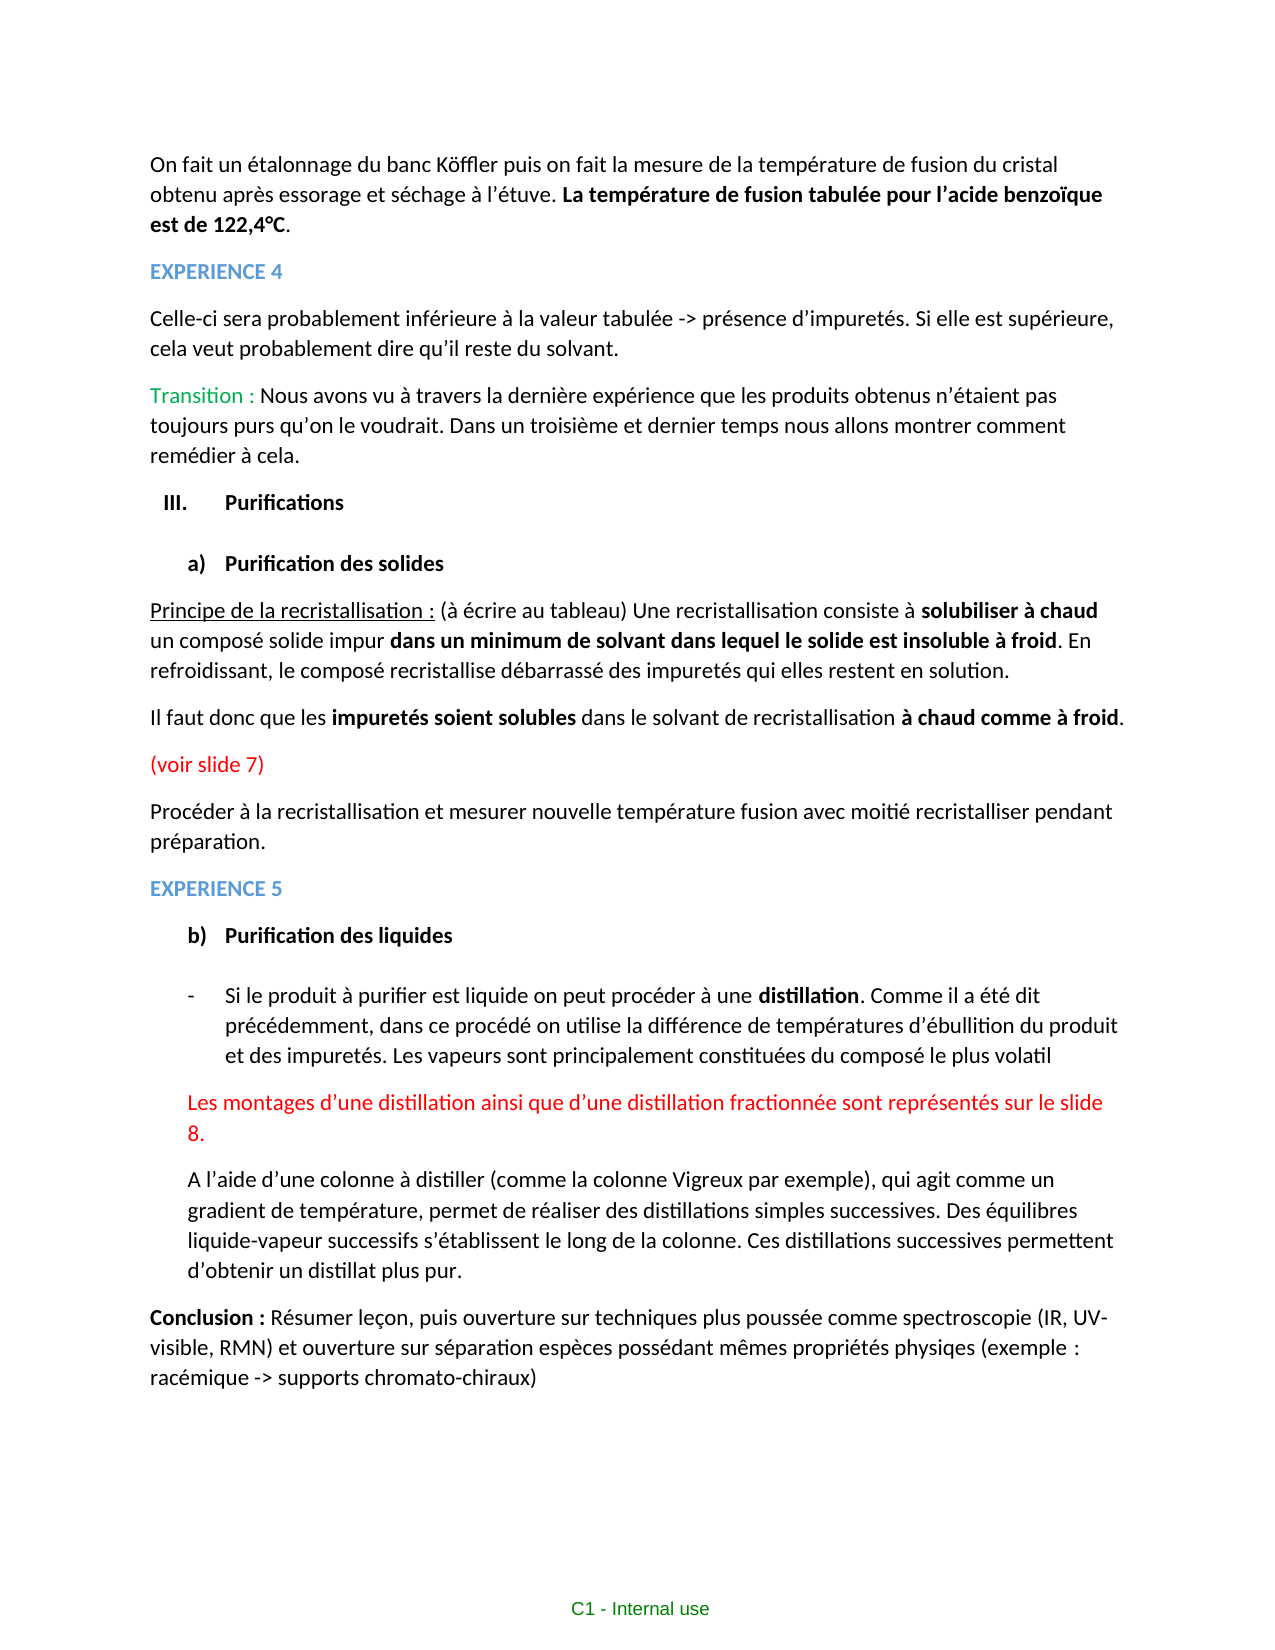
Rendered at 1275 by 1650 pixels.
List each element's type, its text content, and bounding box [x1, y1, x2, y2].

list Purifications [187, 488, 1125, 517]
text Conclusion : Résumer leçon, puis ouverture sur techniques plus poussée comme spectroscopie (IR, UV-visible, RMN) et ouverture sur séparation espèces possédant mêmes propriétés physiqes (exemple : racémique -> supports chromato-chiraux) [150, 1303, 1125, 1392]
text Procéder à la recristallisation et mesurer nouvelle température fusion avec moitié recristalliser pendant préparation. [150, 797, 1125, 855]
list Si le produit à purifier est liquide on peut procéder à une distillation. Comme il a été dit précédemment, dans ce procédé on utilise la différence de températures d’ébullition du produit et des impuretés. Les vapeurs sont principalement constituées du composé le plus volatil [187, 981, 1125, 1070]
text (voir slide 7) [150, 750, 1125, 778]
list Purification des liquides [187, 921, 1125, 949]
text A l’aide d’une colonne à distiller (comme la colonne Vigreux par exemple), qui agit comme un gradient de température, permet de réaliser des distillations simples successives. Des équilibres liquide-vapeur successifs s’établissent le long de la colonne. Ces distillations successives permettent d’obtenir un distillat plus pur. [187, 1166, 1125, 1284]
list Purification des solides [187, 549, 1125, 577]
text On fait un étalonnage du banc Köffler puis on fait la mesure de la température de fusion du cristal obtenu après essorage et séchage à l’étuve. La température de fusion tabulée pour l’acide benzoïque est de 122,4°C. [150, 150, 1125, 238]
text EXPERIENCE 4 [150, 257, 1125, 285]
text Principe de la recristallisation : (à écrire au tableau) Une recristallisation consiste à solubiliser à chaud un composé solide impur dans un minimum de solvant dans lequel le solide est insoluble à froid. En refroidissant, le composé recristallise débarrassé des impuretés qui elles restent en solution. [150, 596, 1125, 684]
text Les montages d’une distillation ainsi que d’une distillation fractionnée sont représentés sur le slide 8. [187, 1088, 1125, 1147]
text Celle-ci sera probablement inférieure à la valeur tabulée -> présence d’impuretés. Si elle est supérieure, cela veut probablement dire qu’il reste du solvant. [150, 304, 1125, 362]
text EXPERIENCE 5 [150, 874, 1125, 902]
text Transition : Nous avons vu à travers la dernière expérience que les produits obtenus n’étaient pas toujours purs qu’on le voudrait. Dans un troisième et dernier temps nous allons montrer comment remédier à cela. [150, 381, 1125, 470]
text Il faut donc que les impuretés soient solubles dans le solvant de recristallisation à chaud comme à froid. [150, 703, 1125, 731]
